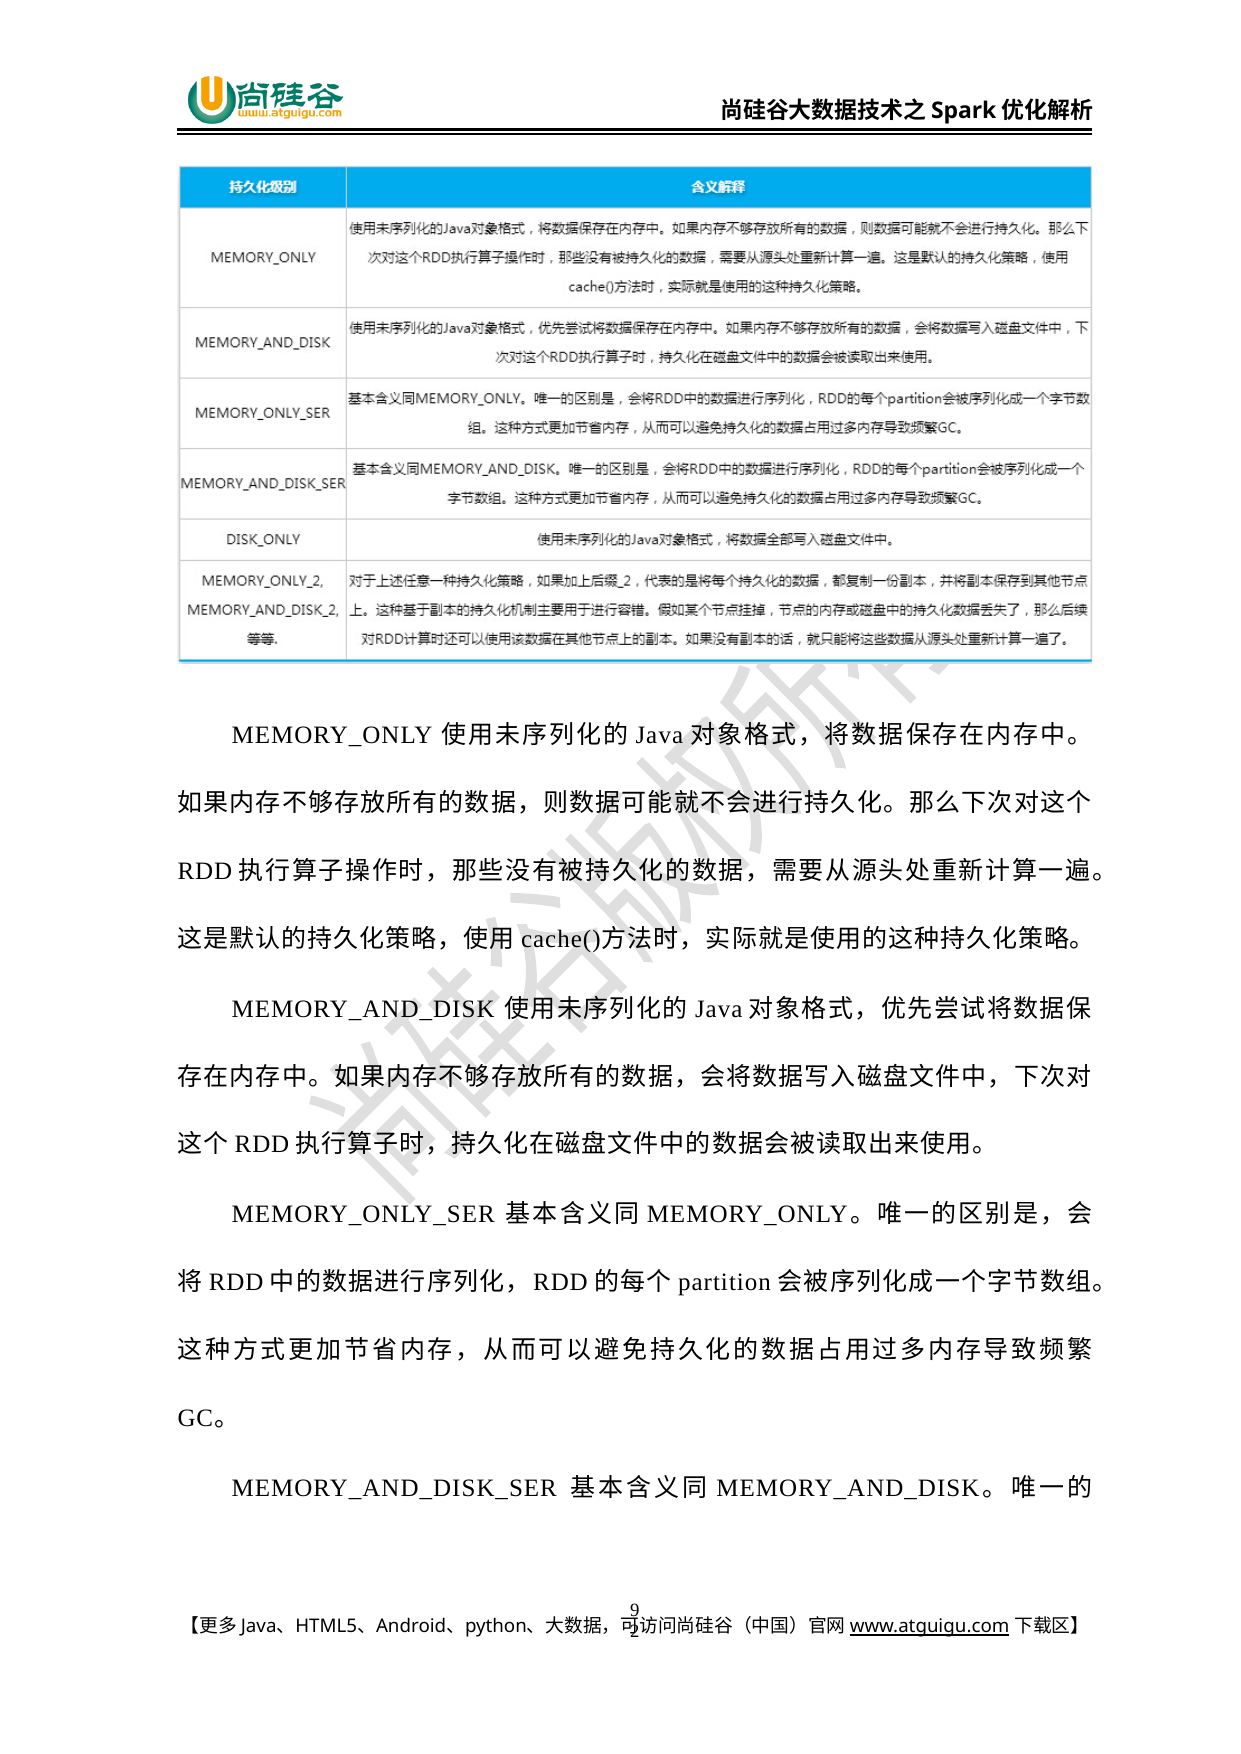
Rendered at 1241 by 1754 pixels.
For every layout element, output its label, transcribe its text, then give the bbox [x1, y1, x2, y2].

text MEMORY_ONLY_SER 基本含义同MEMORY_ONLY。唯一的区别是，会将RDD中的数据进行序列化，RDD的每个partition会被序列化成一个字节数组。这种方式更加节省内存，从而可以避免持久化的数据占用过多内存导致频繁GC。 [177, 1178, 1092, 1450]
text MEMORY_ONLY 使用未序列化的Java对象格式，将数据保存在内存中。如果内存不够存放所有的数据，则数据可能就不会进行持久化。那么下次对这个RDD执行算子操作时，那些没有被持久化的数据，需要从源头处重新计算一遍。这是默认的持久化策略，使用cache()方法时，实际就是使用的这种持久化策略。 [177, 698, 1092, 970]
picture [177, 68, 362, 128]
text MEMORY_AND_DISK 使用未序列化的Java对象格式，优先尝试将数据保存在内存中。如果内存不够存放所有的数据，会将数据写入磁盘文件中，下次对这个RDD执行算子时，持久化在磁盘文件中的数据会被读取出来使用。 [177, 972, 1092, 1176]
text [177, 1452, 1092, 1520]
picture [177, 165, 1093, 664]
